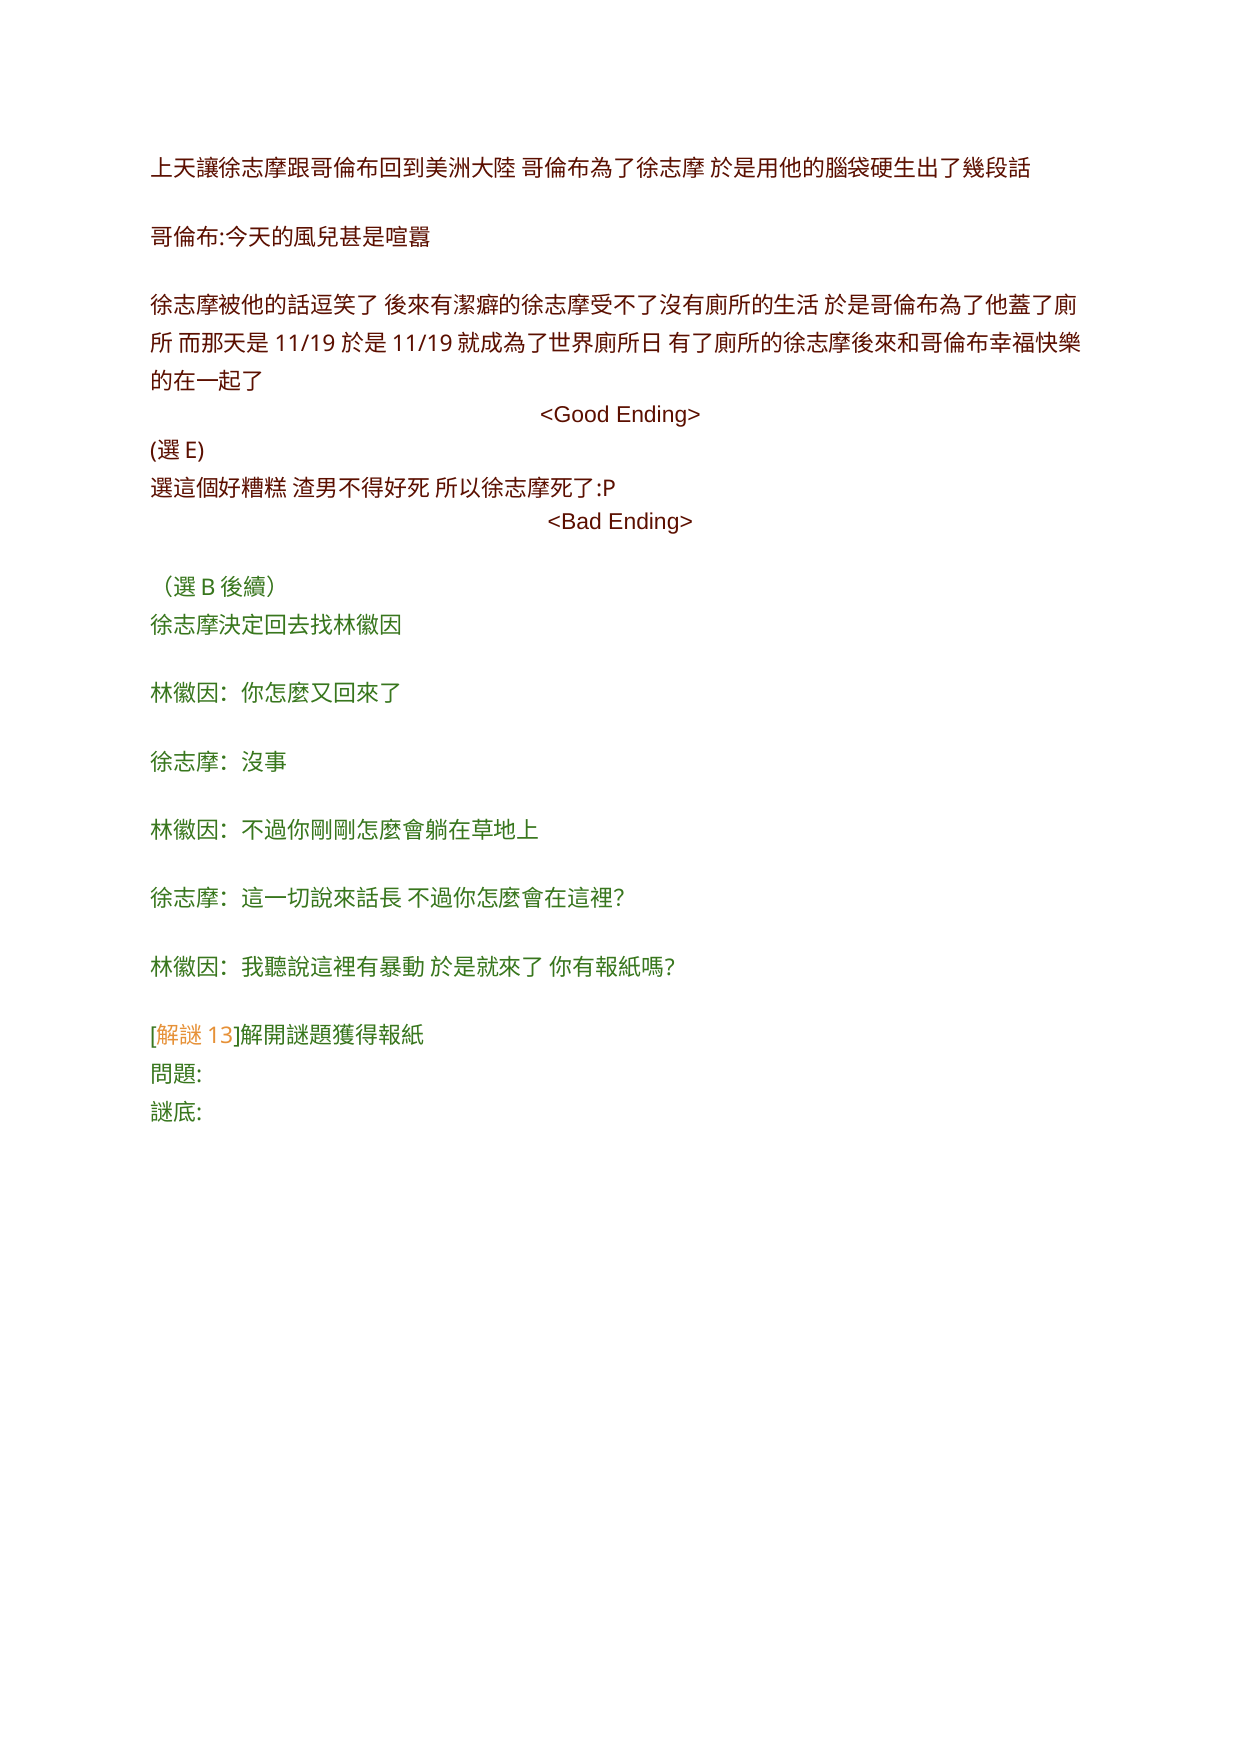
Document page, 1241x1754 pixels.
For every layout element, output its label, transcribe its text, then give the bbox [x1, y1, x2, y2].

text 問題: [150, 1056, 1090, 1089]
text 徐志摩決定回去找林徽因 [150, 607, 1090, 640]
text 上天讓徐志摩跟哥倫布回到美洲大陸 哥倫布為了徐志摩 於是用他的腦袋硬生出了幾段話 [150, 150, 1090, 183]
text 選這個好糟糕 渣男不得好死 所以徐志摩死了:P [150, 470, 1090, 503]
text 徐志摩：這一切說來話長 不過你怎麼會在這裡？ [150, 880, 1090, 913]
text 林徽因：我聽說這裡有暴動 於是就來了 你有報紙嗎? [150, 949, 1090, 982]
text 徐志摩被他的話逗笑了 後來有潔癖的徐志摩受不了沒有廁所的生活 於是哥倫布為了他蓋了廁所 而那天是11/19 於是11/19就成為了世界廁所日 有了廁所的徐志摩後來和哥倫布幸福快樂的在一起了 [150, 287, 1090, 396]
text 哥倫布:今天的風兒甚是喧囂 [150, 218, 1090, 252]
text 林徽因：你怎麼又回來了 [150, 675, 1090, 708]
text 徐志摩：沒事 [150, 744, 1090, 777]
text [解謎13]解開謎題獲得報紙 [150, 1017, 1090, 1051]
text 謎底: [150, 1094, 1090, 1127]
text 林徽因：不過你剛剛怎麼會躺在草地上 [150, 812, 1090, 845]
text <Bad Ending> [150, 508, 1090, 534]
text （選B後續） [150, 569, 1090, 602]
text (選E) [150, 432, 1090, 465]
text <Good Ending> [150, 401, 1090, 428]
